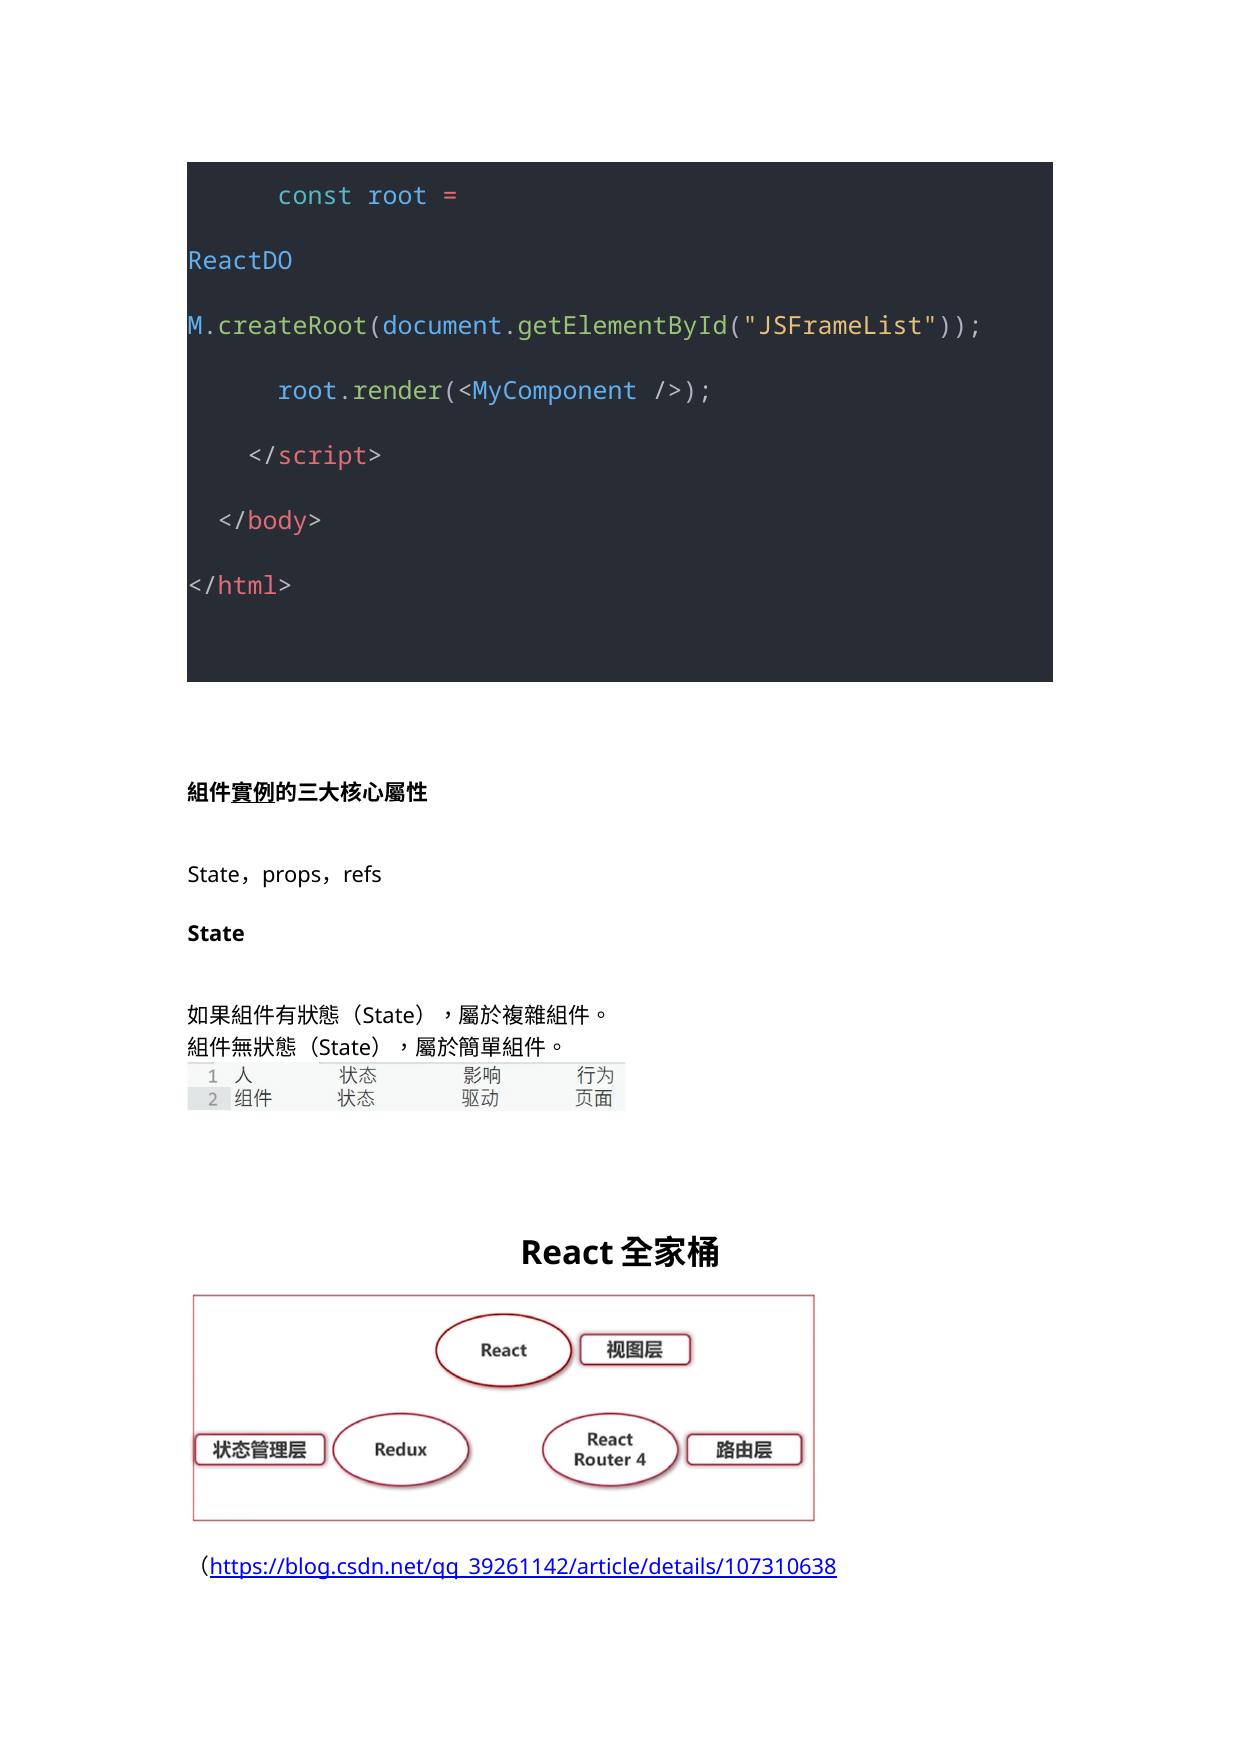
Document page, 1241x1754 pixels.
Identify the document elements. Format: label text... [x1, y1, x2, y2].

text </html> [187, 552, 1053, 617]
text 如果組件有狀態（State），屬於複雜組件。 [187, 997, 1053, 1030]
picture [187, 1288, 819, 1526]
text 組件無狀態（State），屬於簡單組件。 [187, 1030, 1053, 1062]
text State，props，refs [187, 857, 1053, 889]
picture [187, 1062, 626, 1111]
text root.render(<MyComponent />); [187, 357, 1053, 422]
text （https://blog.csdn.net/qq_39261142/article/details/107310638 [187, 1549, 1053, 1581]
text </script> [187, 422, 1053, 487]
text const root = ReactDOM.createRoot(document.getElementById("JSFrameList")); [187, 162, 1053, 357]
title React全家桶 [187, 1217, 1053, 1282]
subtitle State [187, 916, 1053, 949]
subtitle 組件實例的三大核心屬性 [187, 774, 1053, 807]
text </body> [187, 487, 1053, 552]
